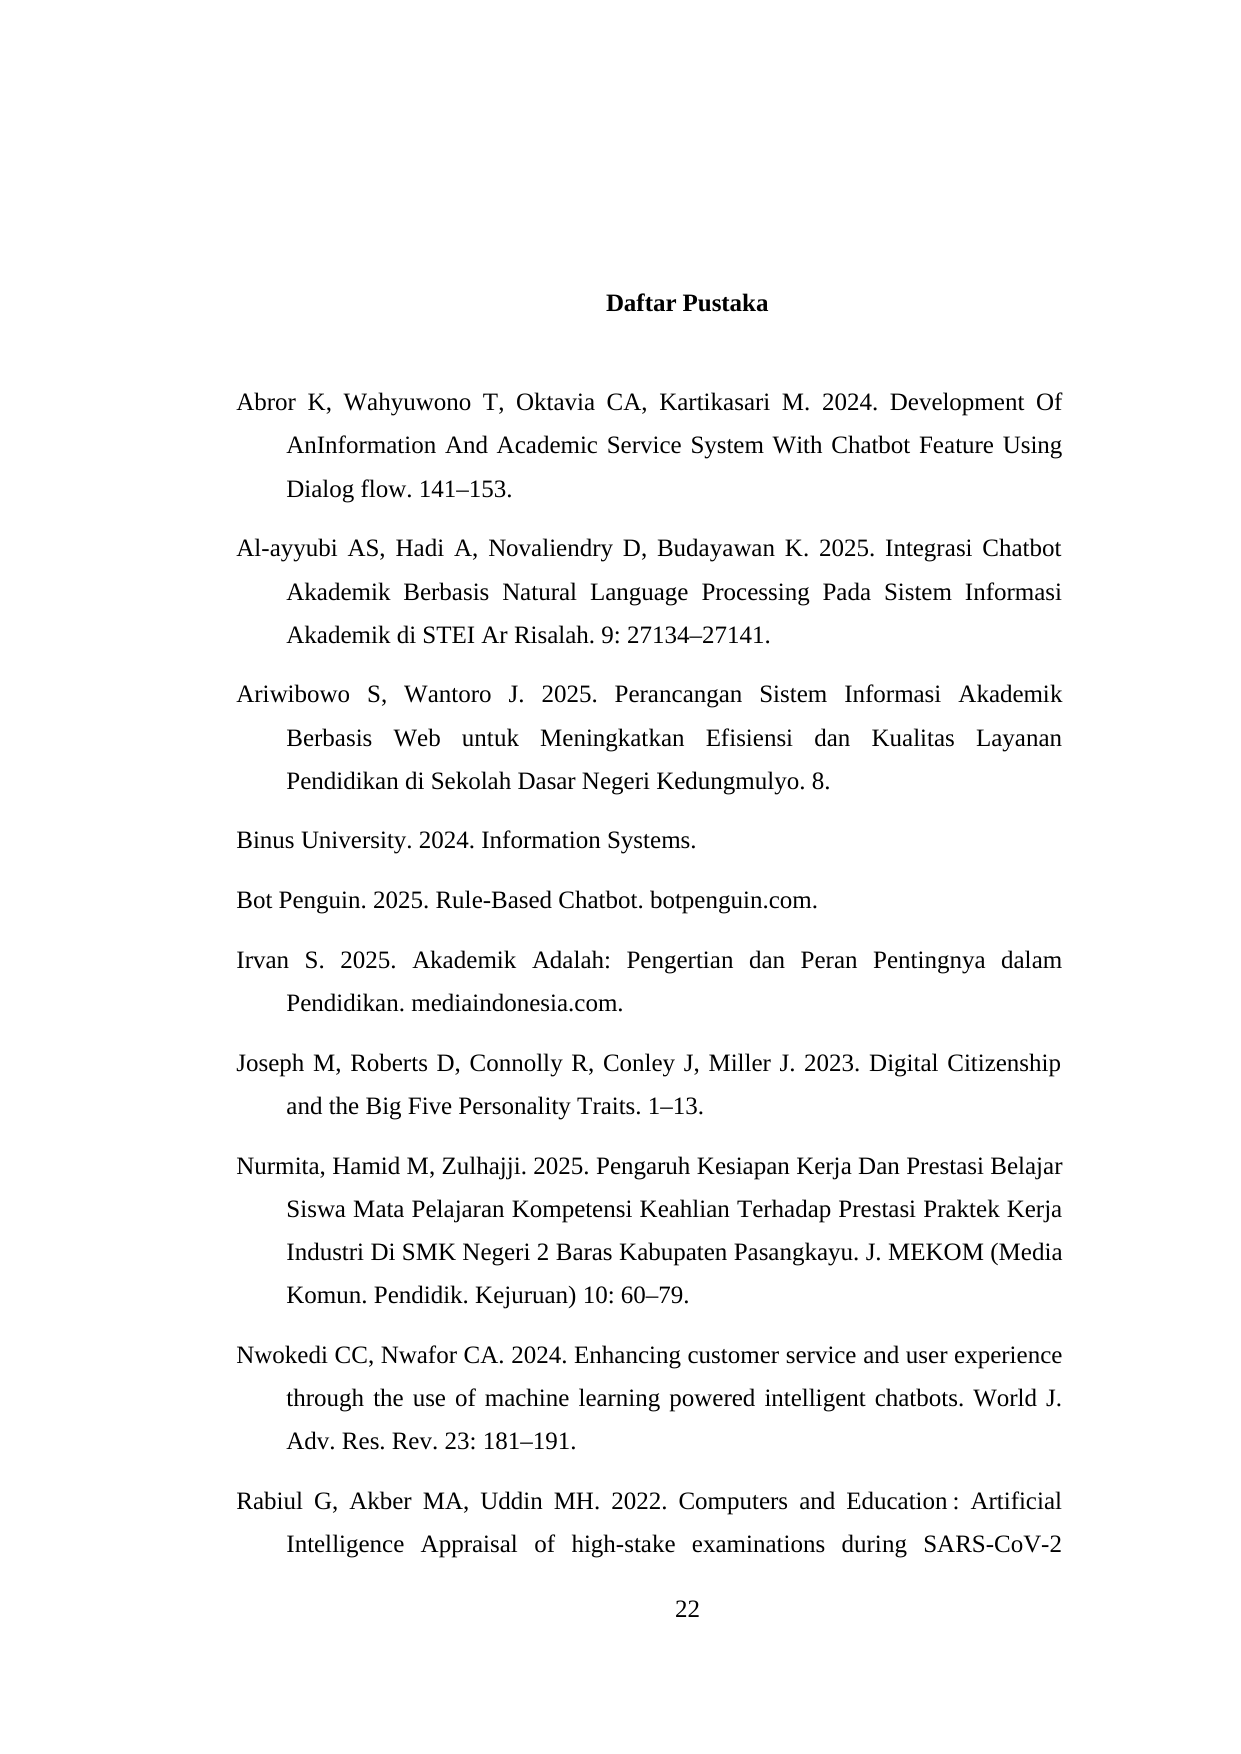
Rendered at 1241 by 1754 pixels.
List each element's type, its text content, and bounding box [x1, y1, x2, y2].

text Joseph M, Roberts D, Connolly R, Conley J, Miller J. 2023. Digital Citizenship and the Big Five Personality Traits. 1–13. [236, 1048, 1063, 1120]
text Nurmita, Hamid M, Zulhajji. 2025. Pengaruh Kesiapan Kerja Dan Prestasi Belajar Siswa Mata Pelajaran Kompetensi Keahlian Terhadap Prestasi Praktek Kerja Industri Di SMK Negeri 2 Baras Kabupaten Pasangkayu. J. MEKOM (Media Komun. Pendidik. Kejuruan) 10: 60–79. [236, 1151, 1063, 1309]
text Binus University. 2024. Information Systems. [236, 826, 1063, 854]
text Nwokedi CC, Nwafor CA. 2024. Enhancing customer service and user experience through the use of machine learning powered intelligent chatbots. World J. Adv. Res. Rev. 23: 181–191. [236, 1340, 1063, 1455]
text Irvan S. 2025. Akademik Adalah: Pengertian dan Peran Pentingnya dalam Pendidikan. mediaindonesia.com. [236, 945, 1063, 1017]
text Al-ayyubi AS, Hadi A, Novaliendry D, Budayawan K. 2025. Integrasi Chatbot Akademik Berbasis Natural Language Processing Pada Sistem Informasi Akademik di STEI Ar Risalah. 9: 27134–27141. [236, 533, 1063, 648]
text Abror K, Wahyuwono T, Oktavia CA, Kartikasari M. 2024. Development Of AnInformation And Academic Service System With Chatbot Feature Using Dialog flow. 141–153. [236, 387, 1063, 502]
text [236, 1486, 1063, 1558]
text Bot Penguin. 2025. Rule-Based Chatbot. botpenguin.com. [236, 885, 1063, 914]
subtitle Daftar Pustaka [236, 288, 1063, 317]
text Ariwibowo S, Wantoro J. 2025. Perancangan Sistem Informasi Akademik Berbasis Web untuk Meningkatkan Efisiensi dan Kualitas Layanan Pendidikan di Sekolah Dasar Negeri Kedungmulyo. 8. [236, 679, 1063, 794]
